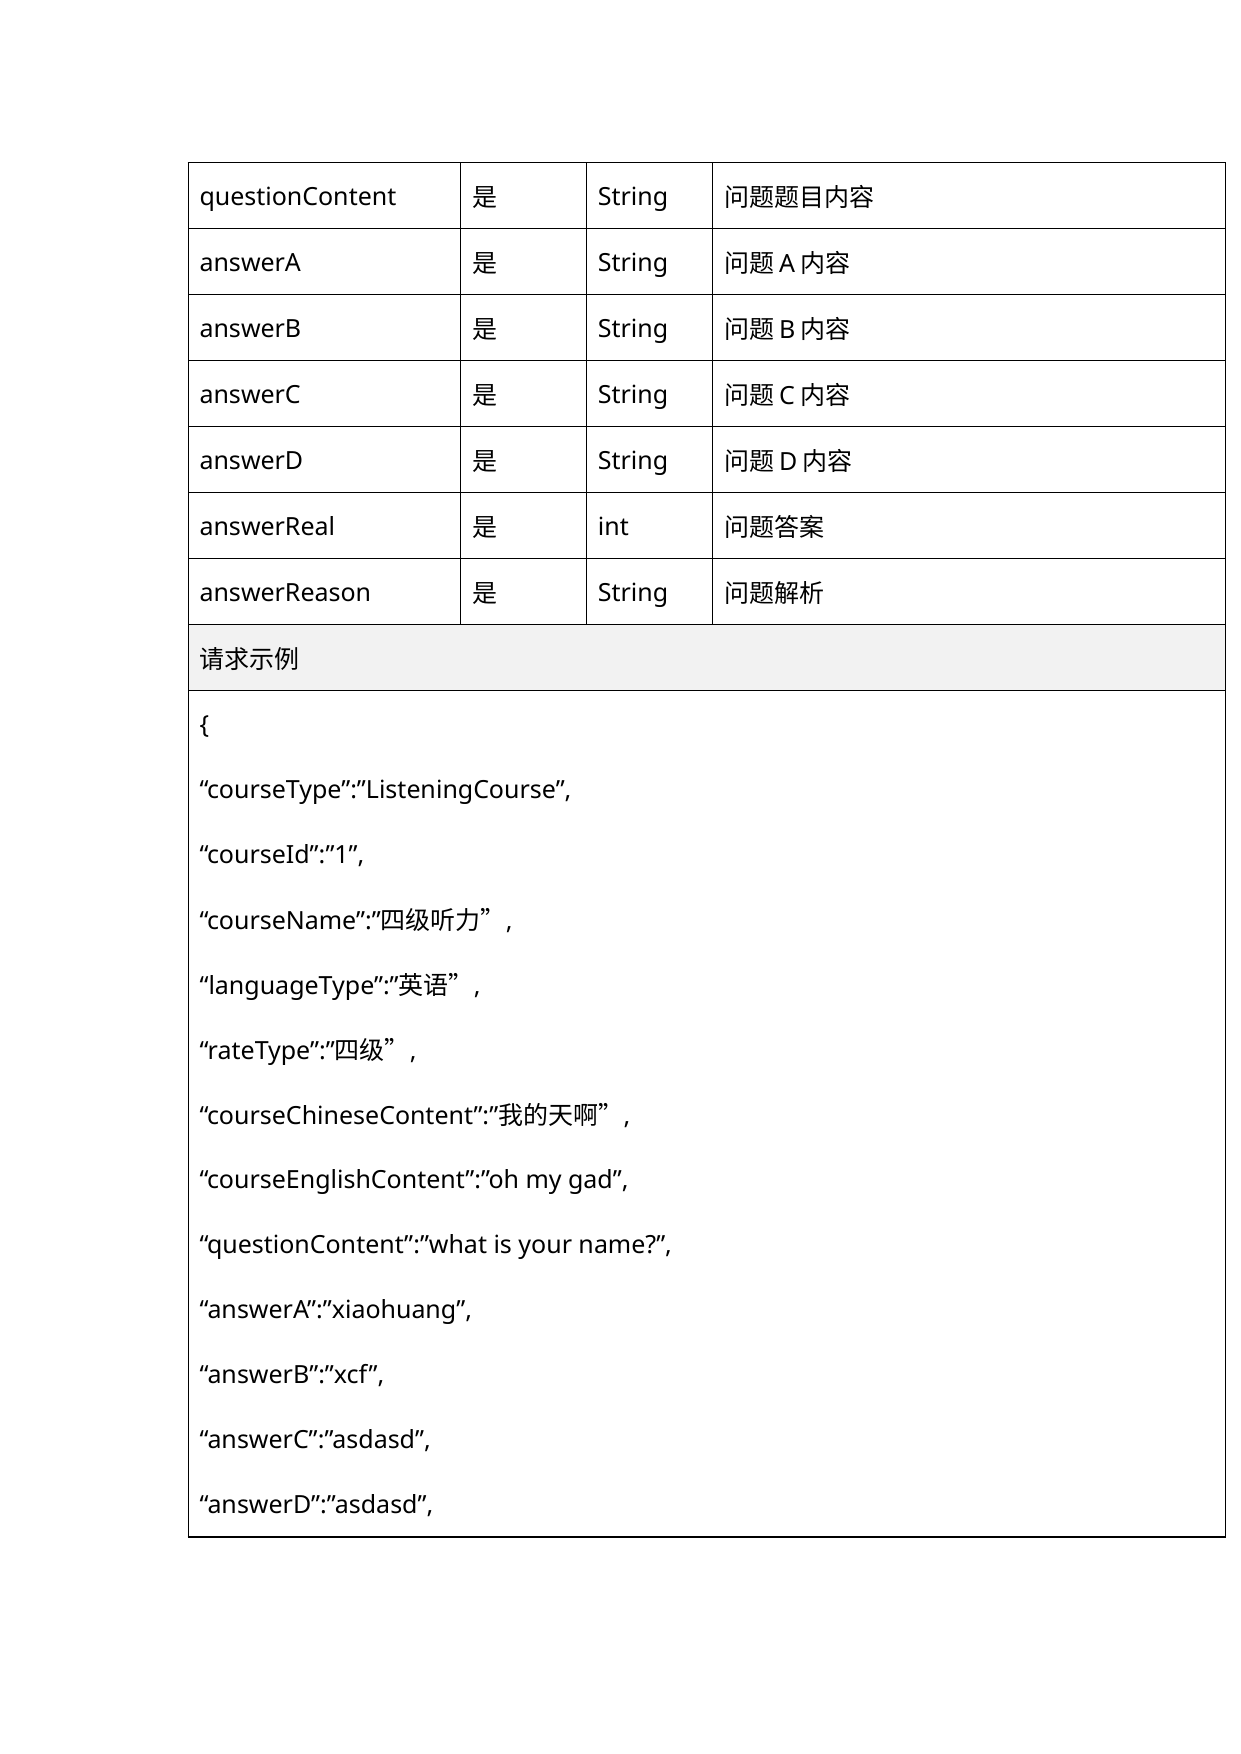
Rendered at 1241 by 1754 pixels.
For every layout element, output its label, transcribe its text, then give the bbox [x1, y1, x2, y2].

table_cell int [587, 493, 712, 558]
table_cell 是 [461, 229, 586, 294]
table_cell 是 [461, 361, 586, 426]
table_cell String [587, 295, 712, 360]
table_cell 问题题目内容 [713, 163, 1225, 228]
table_cell String [587, 361, 712, 426]
table_cell 是 [461, 163, 586, 228]
table_cell 问题C内容 [713, 361, 1225, 426]
table_cell 是 [461, 559, 586, 624]
table_cell 问题解析 [713, 559, 1225, 624]
table_cell 请求示例 [189, 625, 1225, 690]
table_cell 问题A内容 [713, 229, 1225, 294]
table_cell 问题答案 [713, 493, 1225, 558]
table_cell String [587, 229, 712, 294]
table_cell answerD [189, 427, 460, 492]
table_cell 问题D内容 [713, 427, 1225, 492]
table_cell questionContent [189, 163, 460, 228]
table_cell answerB [189, 295, 460, 360]
table_cell 是 [461, 493, 586, 558]
table_cell answerReal [189, 493, 460, 558]
table_cell answerReason [189, 559, 460, 624]
table_cell 是 [461, 427, 586, 492]
table_cell 是 [461, 295, 586, 360]
table_cell 问题B内容 [713, 295, 1225, 360]
table_cell answerA [189, 229, 460, 294]
table_cell String [587, 559, 712, 624]
table_cell String [587, 427, 712, 492]
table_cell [189, 691, 1225, 1536]
table_cell String [587, 163, 712, 228]
table_cell answerC [189, 361, 460, 426]
